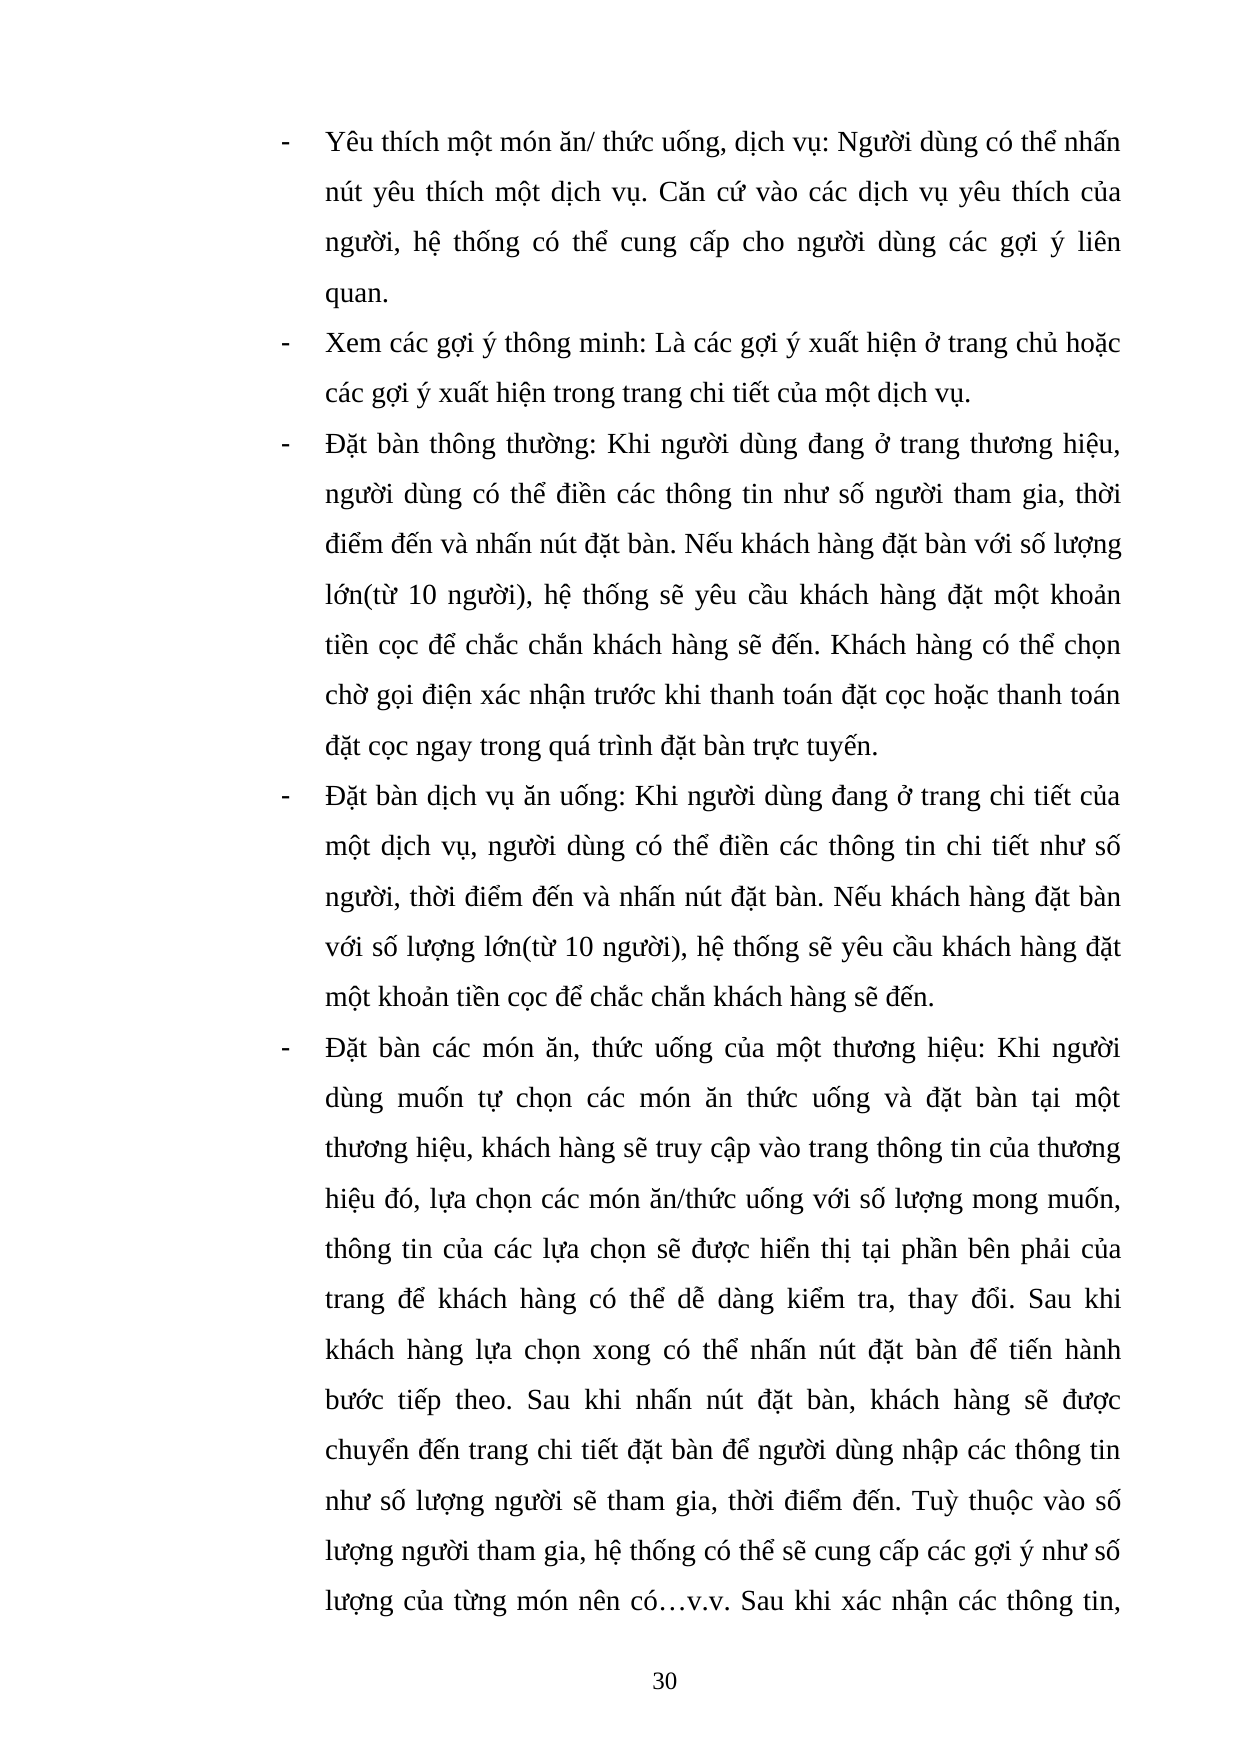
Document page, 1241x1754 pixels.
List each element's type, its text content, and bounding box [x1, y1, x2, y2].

list Xem các gợi ý thông minh: Là các gợi ý xuất hiện ở trang chủ hoặc các gợi ý xuất hiện trong trang chi tiết của một dịch vụ. [281, 325, 1122, 409]
list Yêu thích một món ăn/ thức uống, dịch vụ: Người dùng có thể nhấn nút yêu thích một dịch vụ. Căn cứ vào các dịch vụ yêu thích của người, hệ thống có thể cung cấp cho người dùng các gợi ý liên quan. [281, 124, 1122, 308]
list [281, 1030, 1122, 1617]
list Đặt bàn thông thường: Khi người dùng đang ở trang thương hiệu, người dùng có thể điền các thông tin như số người tham gia, thời điểm đến và nhấn nút đặt bàn. Nếu khách hàng đặt bàn với số lượng lớn(từ 10 người), hệ thống sẽ yêu cầu khách hàng đặt một khoản tiền cọc để chắc chắn khách hàng sẽ đến. Khách hàng có thể chọn chờ gọi điện xác nhận trước khi thanh toán đặt cọc hoặc thanh toán đặt cọc ngay trong quá trình đặt bàn trực tuyến. [281, 426, 1122, 761]
list Đặt bàn dịch vụ ăn uống: Khi người dùng đang ở trang chi tiết của một dịch vụ, người dùng có thể điền các thông tin chi tiết như số người, thời điểm đến và nhấn nút đặt bàn. Nếu khách hàng đặt bàn với số lượng lớn(từ 10 người), hệ thống sẽ yêu cầu khách hàng đặt một khoản tiền cọc để chắc chắn khách hàng sẽ đến. [281, 778, 1122, 1013]
